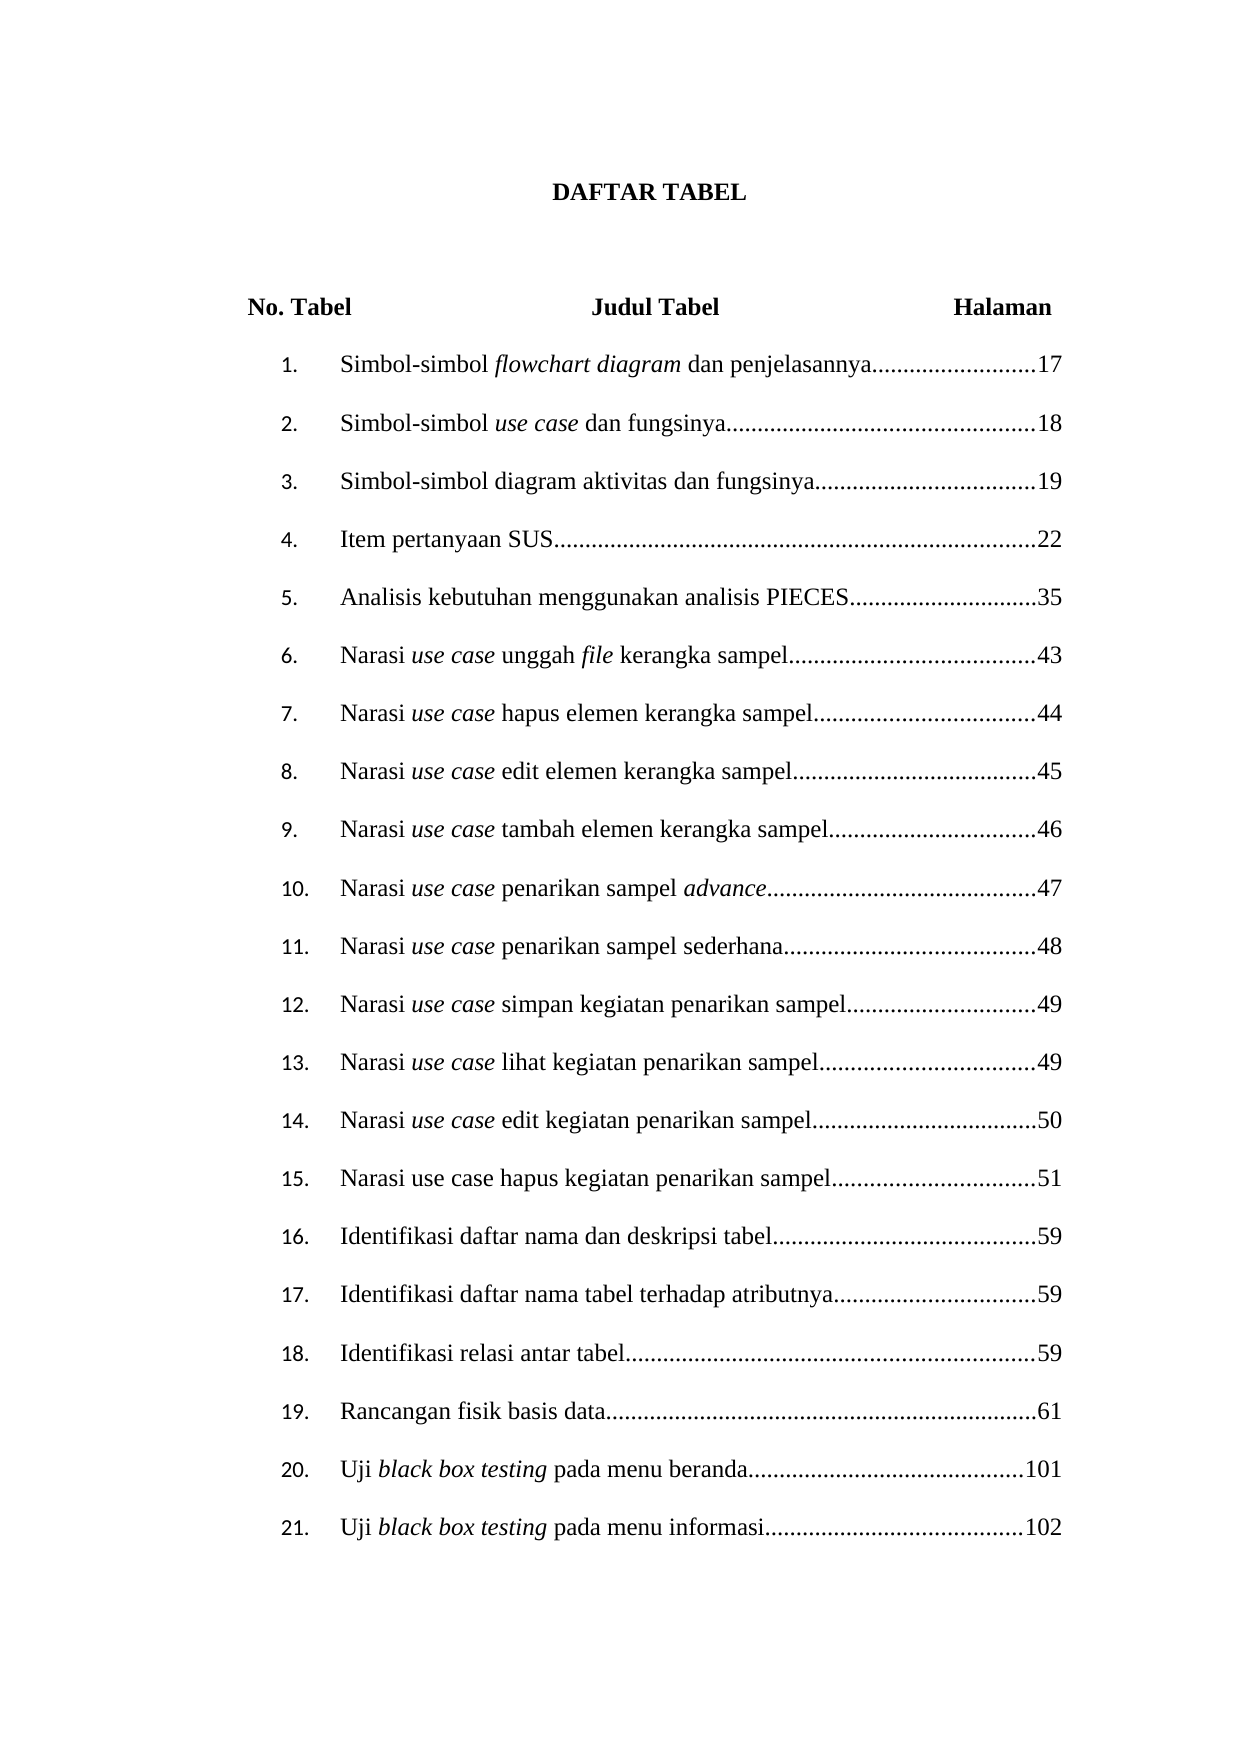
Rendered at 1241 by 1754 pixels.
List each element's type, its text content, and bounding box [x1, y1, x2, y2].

list Analisis kebutuhan menggunakan analisis PIECES 35 [281, 582, 1063, 611]
list Narasi use case penarikan sampel sederhana 48 [281, 931, 1063, 960]
list Narasi use case lihat kegiatan penarikan sampel 49 [281, 1047, 1063, 1076]
list Identifikasi daftar nama dan deskripsi tabel 59 [281, 1221, 1063, 1251]
list Narasi use case unggah file kerangka sampel 43 [281, 640, 1063, 669]
list Uji black box testing pada menu informasi 102 [281, 1512, 1063, 1541]
list Identifikasi relasi antar tabel 59 [281, 1338, 1063, 1367]
table_header Judul Tabel [369, 292, 942, 349]
list Narasi use case hapus elemen kerangka sampel 44 [281, 698, 1063, 727]
list Simbol-simbol diagram aktivitas dan fungsinya 19 [281, 466, 1063, 495]
list Narasi use case edit kegiatan penarikan sampel 50 [281, 1105, 1063, 1134]
table_header No. Tabel [236, 292, 368, 349]
list Narasi use case simpan kegiatan penarikan sampel 49 [281, 989, 1063, 1018]
list Narasi use case tambah elemen kerangka sampel 46 [281, 814, 1063, 844]
list Narasi use case penarikan sampel advance 47 [281, 873, 1063, 902]
table_header Halaman [942, 292, 1063, 349]
list Narasi use case edit elemen kerangka sampel 45 [281, 756, 1063, 786]
list Identifikasi daftar nama tabel terhadap atributnya 59 [281, 1279, 1063, 1309]
list Narasi use case hapus kegiatan penarikan sampel 51 [281, 1163, 1063, 1192]
list Rancangan fisik basis data 61 [281, 1396, 1063, 1425]
list Simbol-simbol flowchart diagram dan penjelasannya 17 [281, 349, 1063, 379]
subtitle DAFTAR TABEL [236, 177, 1063, 206]
list Uji black box testing pada menu beranda 101 [281, 1454, 1063, 1483]
list Simbol-simbol use case dan fungsinya 18 [281, 408, 1063, 437]
list Item pertanyaan SUS 22 [281, 524, 1063, 553]
